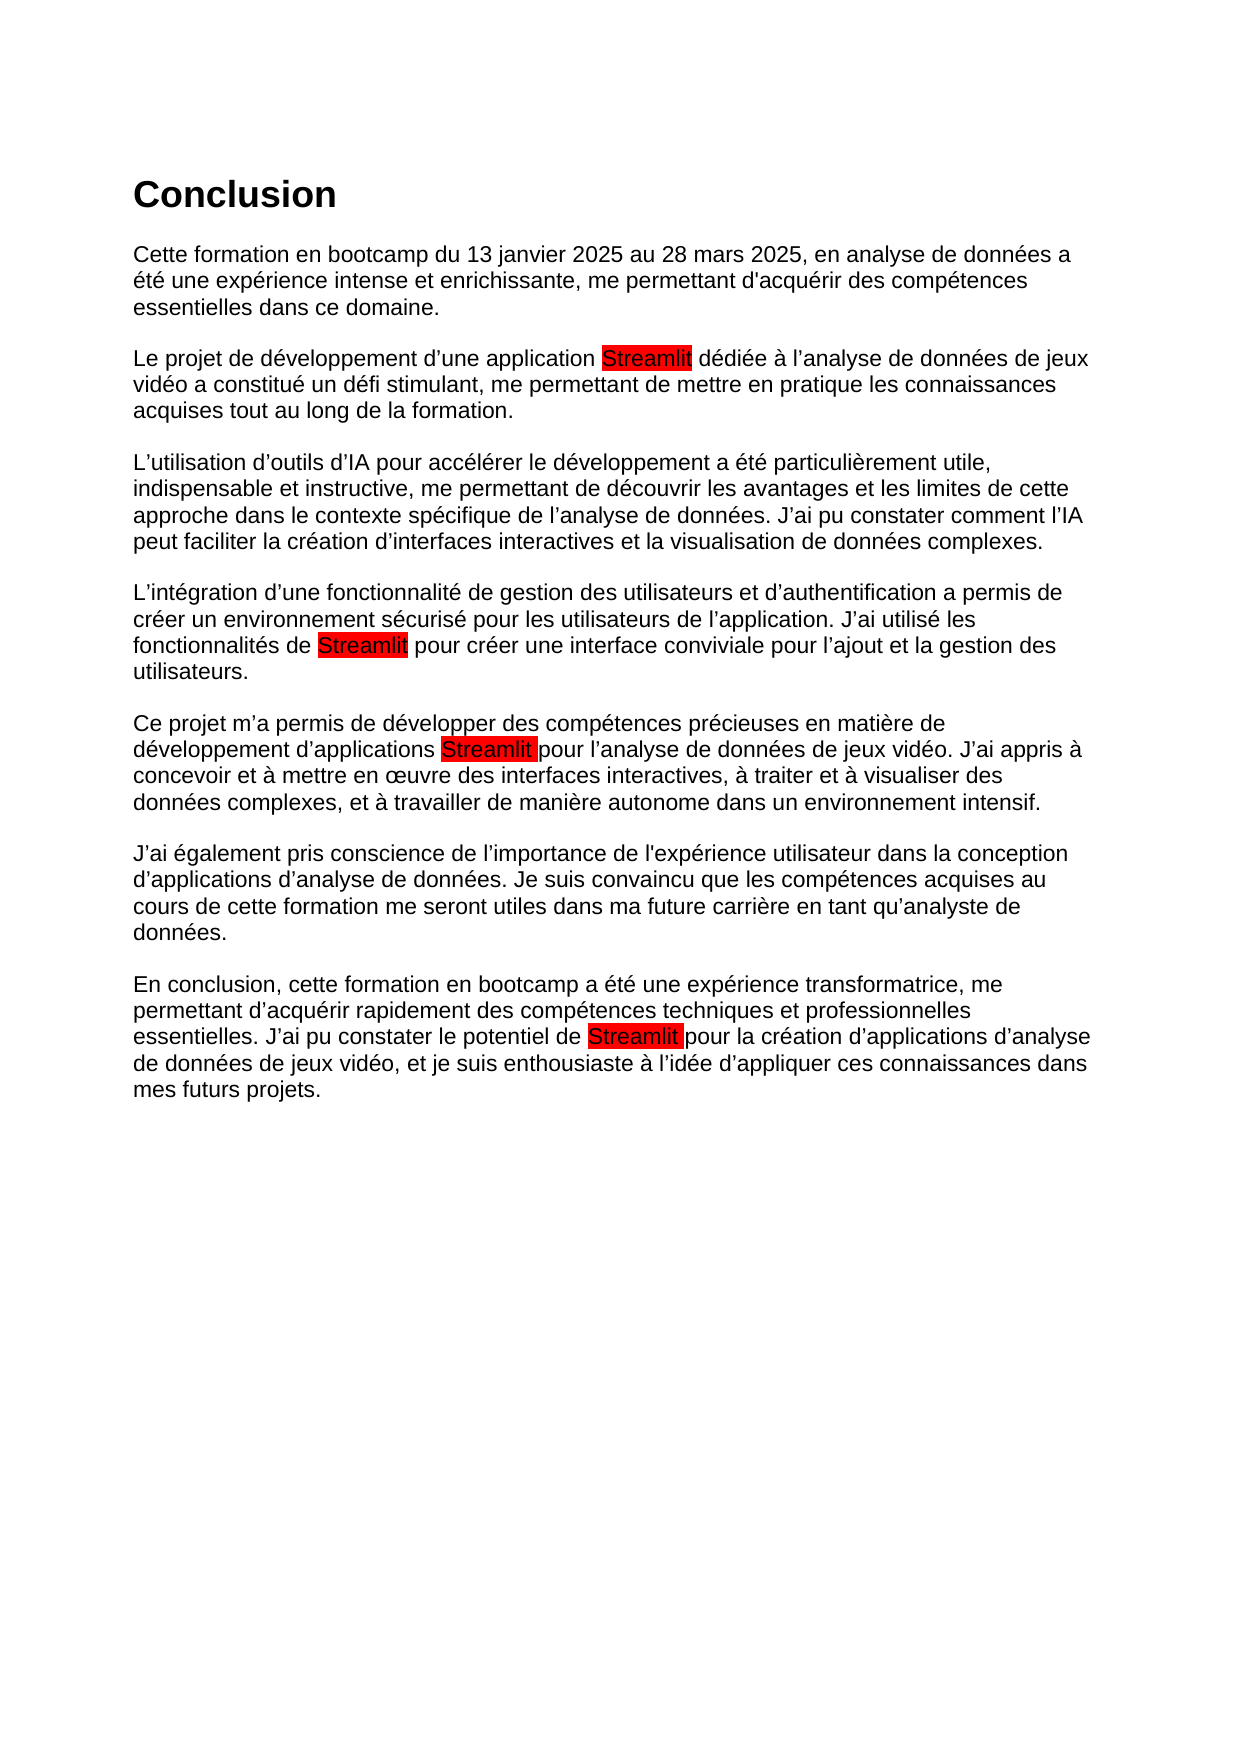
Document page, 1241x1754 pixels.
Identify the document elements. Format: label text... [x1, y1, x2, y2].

text L’intégration d’une fonctionnalité de gestion des utilisateurs et d’authentification a permis de créer un environnement sécurisé pour les utilisateurs de l’application. J’ai utilisé les fonctionnalités de Streamlit pour créer une interface conviviale pour l’ajout et la gestion des utilisateurs. [133, 579, 1093, 685]
text En conclusion, cette formation en bootcamp a été une expérience transformatrice, me permettant d’acquérir rapidement des compétences techniques et professionnelles essentielles. J’ai pu constater le potentiel de Streamlit pour la création d’applications d’analyse de données de jeux vidéo, et je suis enthousiaste à l’idée d’appliquer ces connaissances dans mes futurs projets. [133, 971, 1093, 1102]
text Conclusion [133, 173, 1093, 216]
text Ce projet m’a permis de développer des compétences précieuses en matière de développement d’applications Streamlit pour l’analyse de données de jeux vidéo. J’ai appris à concevoir et à mettre en œuvre des interfaces interactives, à traiter et à visualiser des données complexes, et à travailler de manière autonome dans un environnement intensif. [133, 710, 1093, 815]
text Cette formation en bootcamp du 13 janvier 2025 au 28 mars 2025, en analyse de données a été une expérience intense et enrichissante, me permettant d'acquérir des compétences essentielles dans ce domaine. [133, 241, 1093, 320]
text J’ai également pris conscience de l’importance de l'expérience utilisateur dans la conception d’applications d’analyse de données. Je suis convaincu que les compétences acquises au cours de cette formation me seront utiles dans ma future carrière en tant qu’analyste de données. [133, 840, 1093, 946]
text Le projet de développement d’une application Streamlit dédiée à l’analyse de données de jeux vidéo a constitué un défi stimulant, me permettant de mettre en pratique les connaissances acquises tout au long de la formation. [133, 345, 1093, 424]
text L’utilisation d’outils d’IA pour accélérer le développement a été particulièrement utile, indispensable et instructive, me permettant de découvrir les avantages et les limites de cette approche dans le contexte spécifique de l’analyse de données. J’ai pu constater comment l’IA peut faciliter la création d’interfaces interactives et la visualisation de données complexes. [133, 449, 1093, 554]
